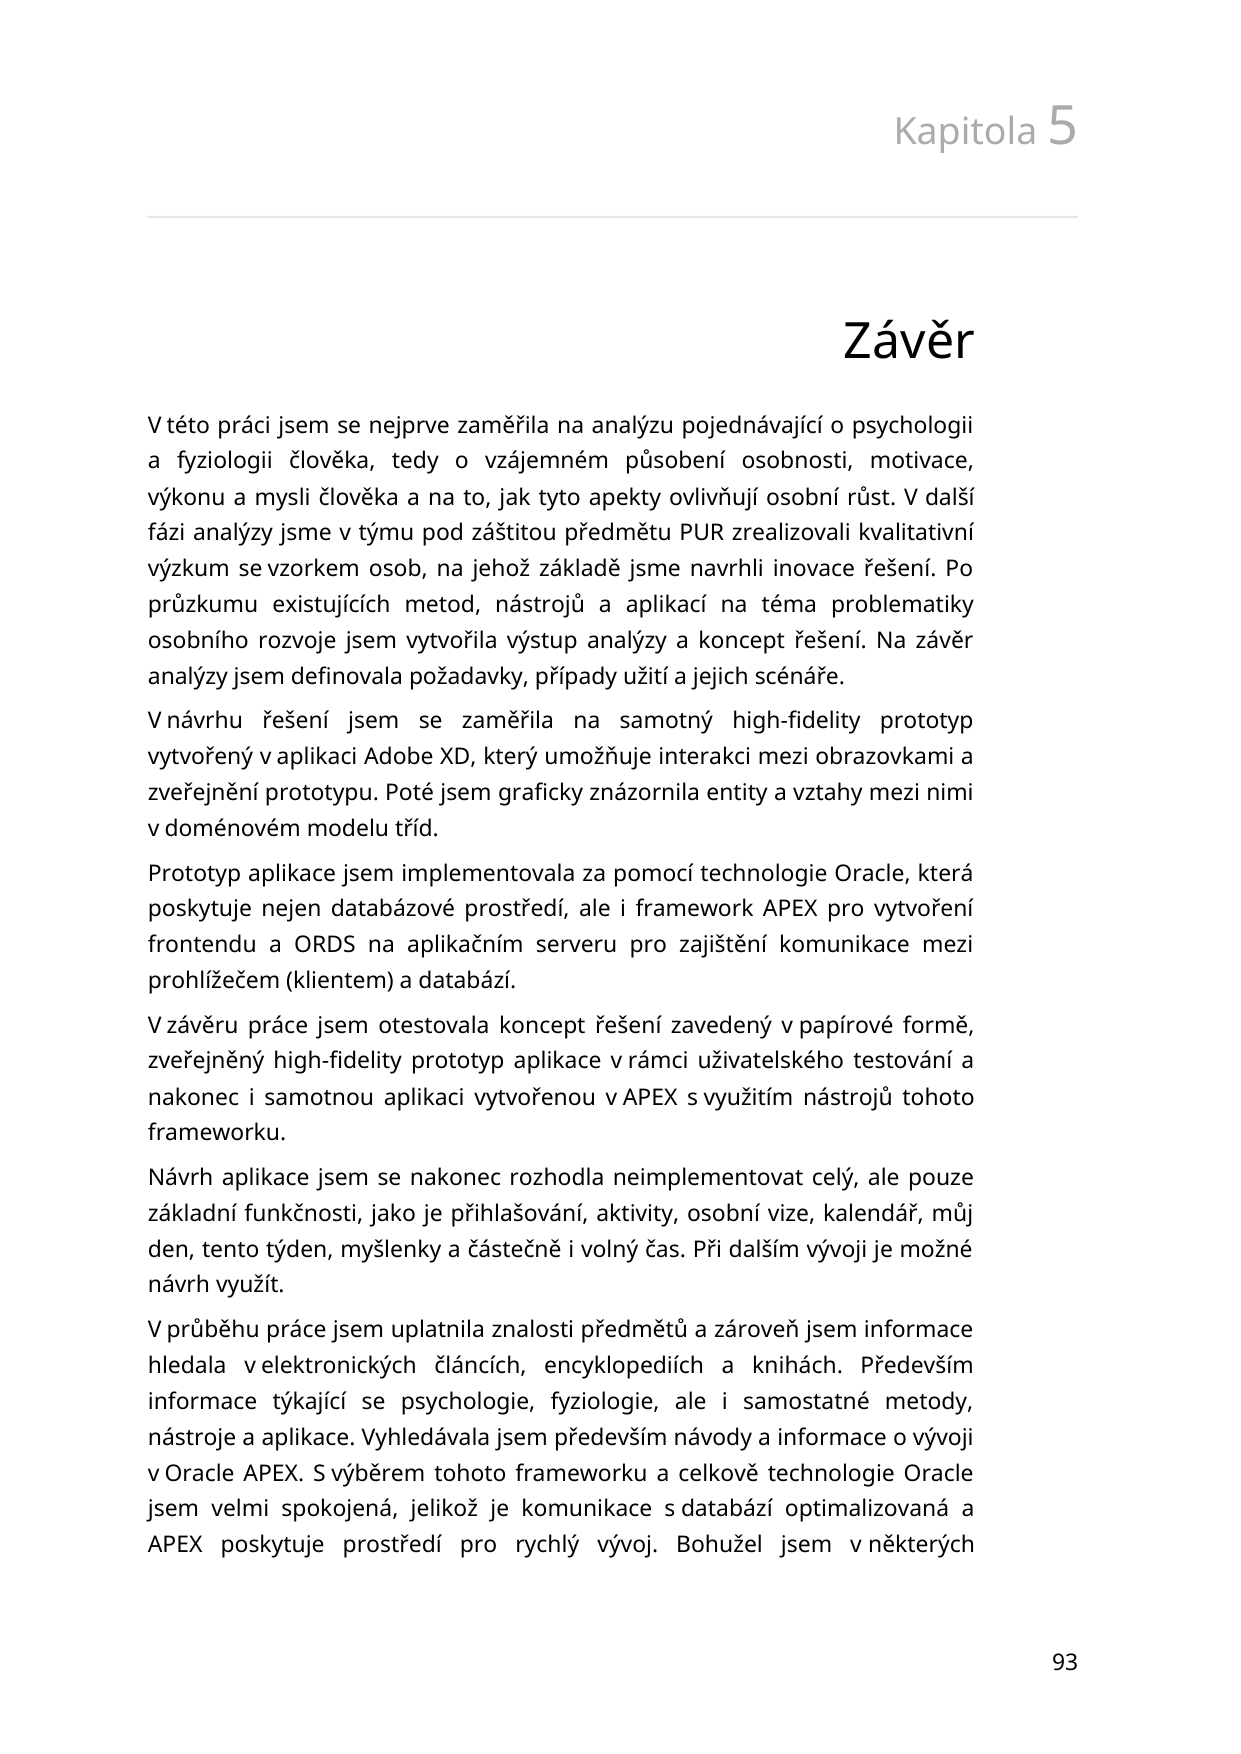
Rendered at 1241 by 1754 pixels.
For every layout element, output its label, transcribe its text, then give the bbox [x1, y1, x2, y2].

text Prototyp aplikace jsem implementovala za pomocí technologie Oracle, která poskytuje nejen databázové prostředí, ale i framework APEX pro vytvoření frontendu a ORDS na aplikačním serveru pro zajištění komunikace mezi prohlížečem (klientem) a databází. [148, 856, 974, 996]
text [148, 1313, 974, 1559]
text V návrhu řešení jsem se zaměřila na samotný high-fidelity prototyp vytvořený v aplikaci Adobe XD, který umožňuje interakci mezi obrazovkami a zveřejnění prototypu. Poté jsem graficky znázornila entity a vztahy mezi nimi v doménovém modelu tříd. [148, 704, 974, 843]
text Návrh aplikace jsem se nakonec rozhodla neimplementovat celý, ale pouze základní funkčnosti, jako je přihlašování, aktivity, osobní vize, kalendář, můj den, tento týden, myšlenky a částečně i volný čas. Při dalším vývoji je možné návrh využít. [148, 1161, 974, 1300]
text V závěru práce jsem otestovala koncept řešení zavedený v papírové formě, zveřejněný high-fidelity prototyp aplikace v rámci uživatelského testování a nakonec i samotnou aplikaci vytvořenou v APEX s využitím nástrojů tohoto frameworku. [148, 1008, 974, 1148]
subtitle Závěr [148, 305, 974, 373]
text V této práci jsem se nejprve zaměřila na analýzu pojednávající o psychologii a fyziologii člověka, tedy o vzájemném působení osobnosti, motivace, výkonu a mysli člověka a na to, jak tyto apekty ovlivňují osobní růst. V další fázi analýzy jsme v týmu pod záštitou předmětu PUR zrealizovali kvalitativní výzkum se vzorkem osob, na jehož základě jsme navrhli inovace řešení. Po průzkumu existujících metod, nástrojů a aplikací na téma problematiky osobního rozvoje jsem vytvořila výstup analýzy a koncept řešení. Na závěr analýzy jsem definovala požadavky, případy užití a jejich scénáře. [148, 408, 974, 691]
